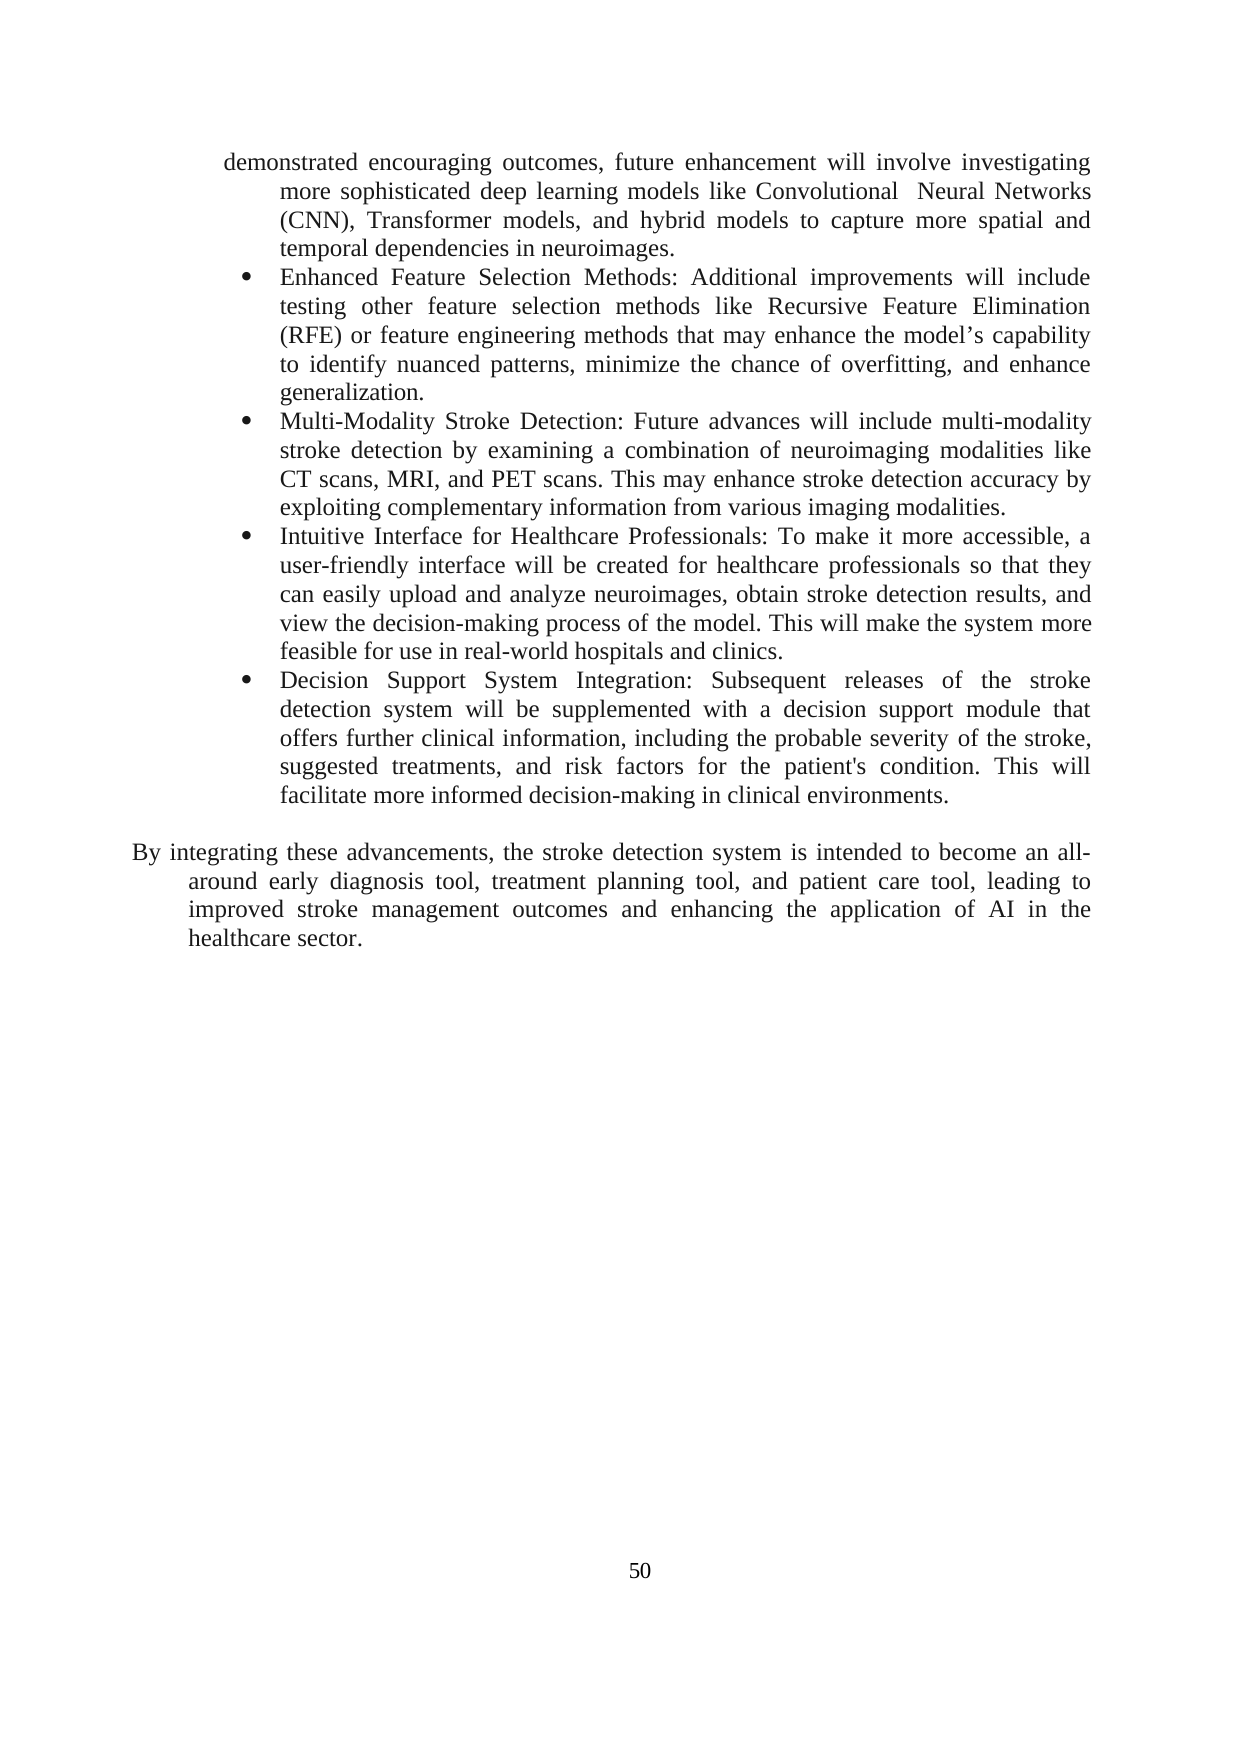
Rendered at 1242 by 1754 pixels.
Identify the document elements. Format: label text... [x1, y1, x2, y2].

list Enhanced Feature Selection Methods: Additional improvements will include testing other feature selection methods like Recursive Feature Elimination (RFE) or feature engineering methods that may enhance the model’s capability to identify nuanced patterns, minimize the chance of overfitting, and enhance generalization. [242, 262, 1091, 406]
list Decision Support System Integration: Subsequent releases of the stroke detection system will be supplemented with a decision support module that offers further clinical information, including the probable severity of the stroke, suggested treatments, and risk factors for the patient's condition. This will facilitate more informed decision-making in clinical environments. [242, 665, 1092, 809]
text demonstrated encouraging outcomes, future enhancement will involve investigating more sophisticated deep learning models like Convolutional Neural Networks (CNN), Transformer models, and hybrid models to capture more spatial and temporal dependencies in neuroimages. [223, 147, 1091, 262]
list Intuitive Interface for Healthcare Professionals: To make it more accessible, a user-friendly interface will be created for healthcare professionals so that they can easily upload and analyze neuroimages, obtain stroke detection results, and view the decision-making process of the model. This will make the system more feasible for use in real-world hospitals and clinics. [242, 521, 1092, 665]
list Multi-Modality Stroke Detection: Future advances will include multi-modality stroke detection by examining a combination of neuroimaging modalities like CT scans, MRI, and PET scans. This may enhance stroke detection accuracy by exploiting complementary information from various imaging modalities. [242, 406, 1093, 521]
text By integrating these advancements, the stroke detection system is intended to become an all-around early diagnosis tool, treatment planning tool, and patient care tool, leading to improved stroke management outcomes and enhancing the application of AI in the healthcare sector. [132, 837, 1092, 952]
